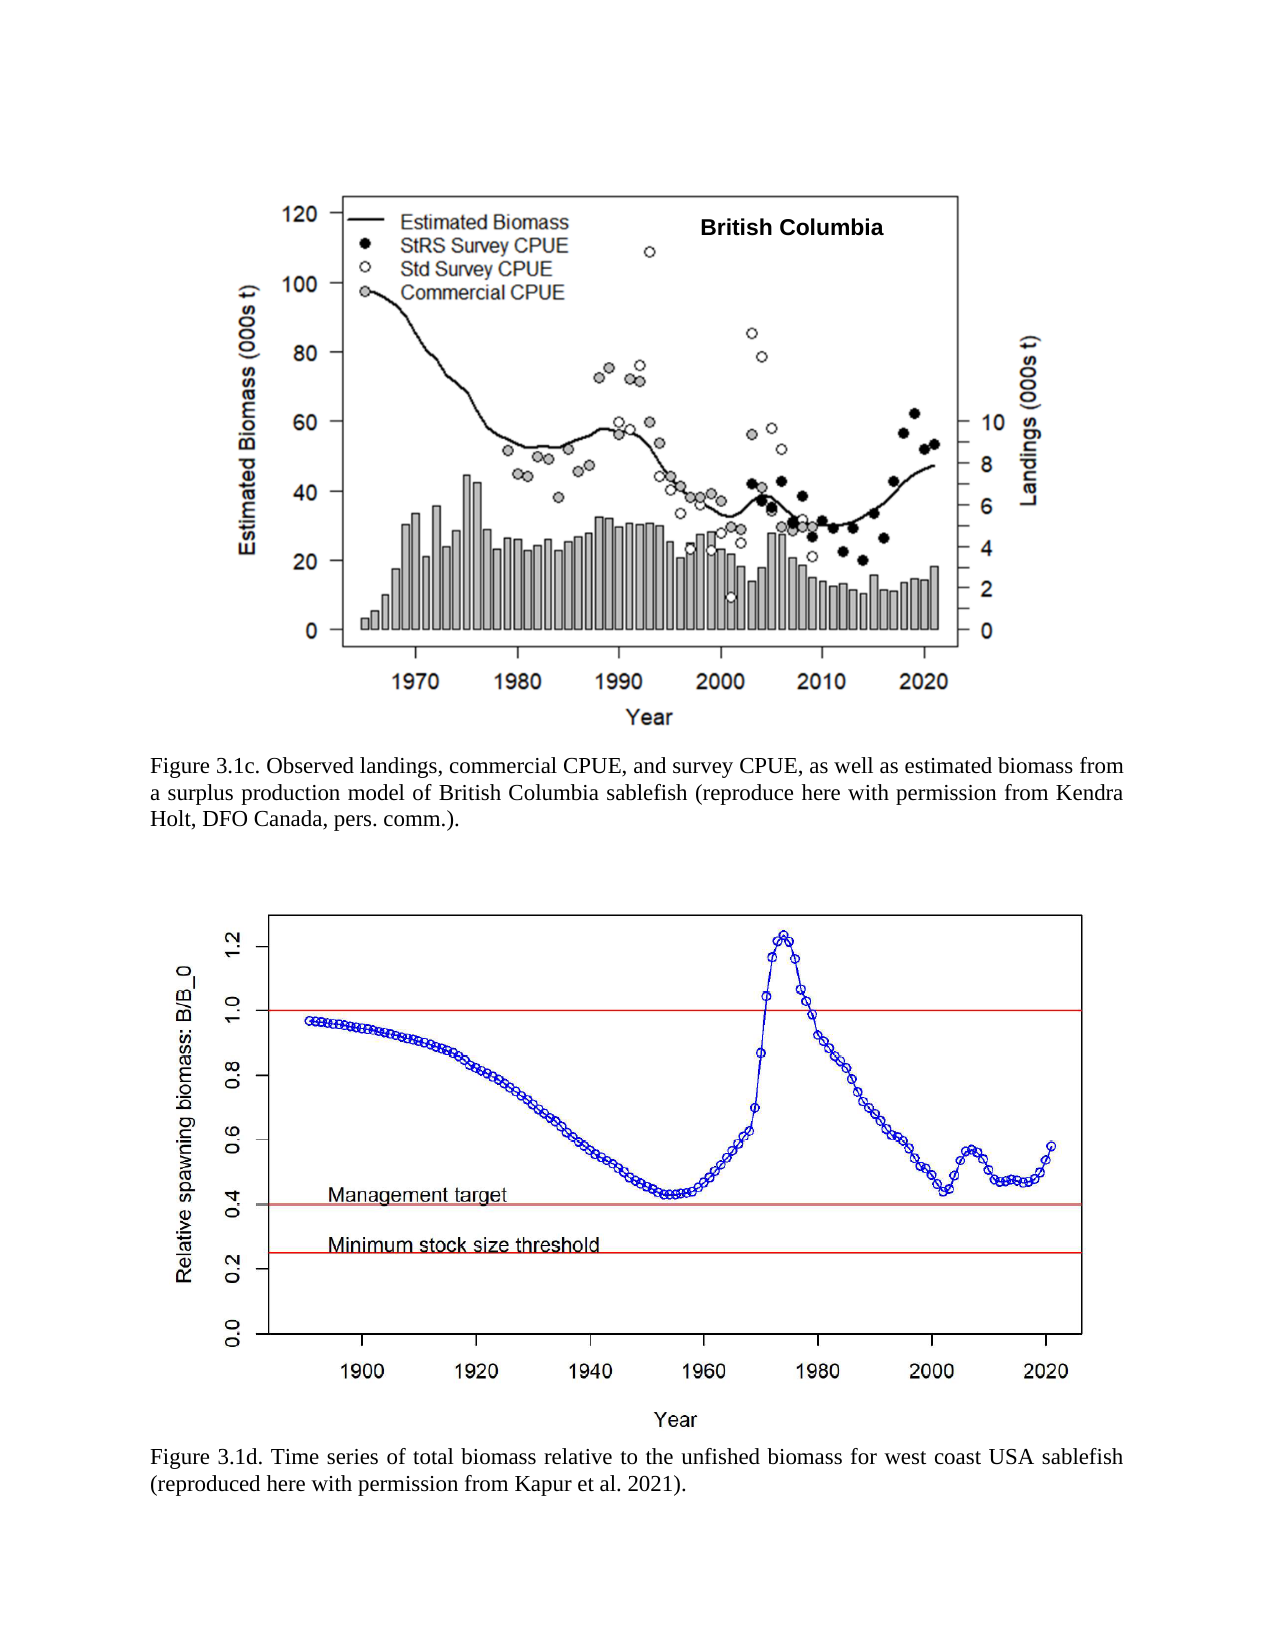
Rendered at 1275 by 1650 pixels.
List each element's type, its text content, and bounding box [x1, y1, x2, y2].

text Figure 3.1c. Observed landings, commercial CPUE, and survey CPUE, as well as estimated biomass from a surplus production model of British Columbia sablefish (reproduce here with permission from Kendra Holt, DFO Canada, pers. comm.). [150, 753, 1125, 832]
picture [224, 150, 1051, 741]
text Figure 3.1d. Time series of total biomass relative to the unfished biomass for west coast USA sablefish (reproduced here with permission from Kapur et al. 2021). [150, 1443, 1125, 1496]
